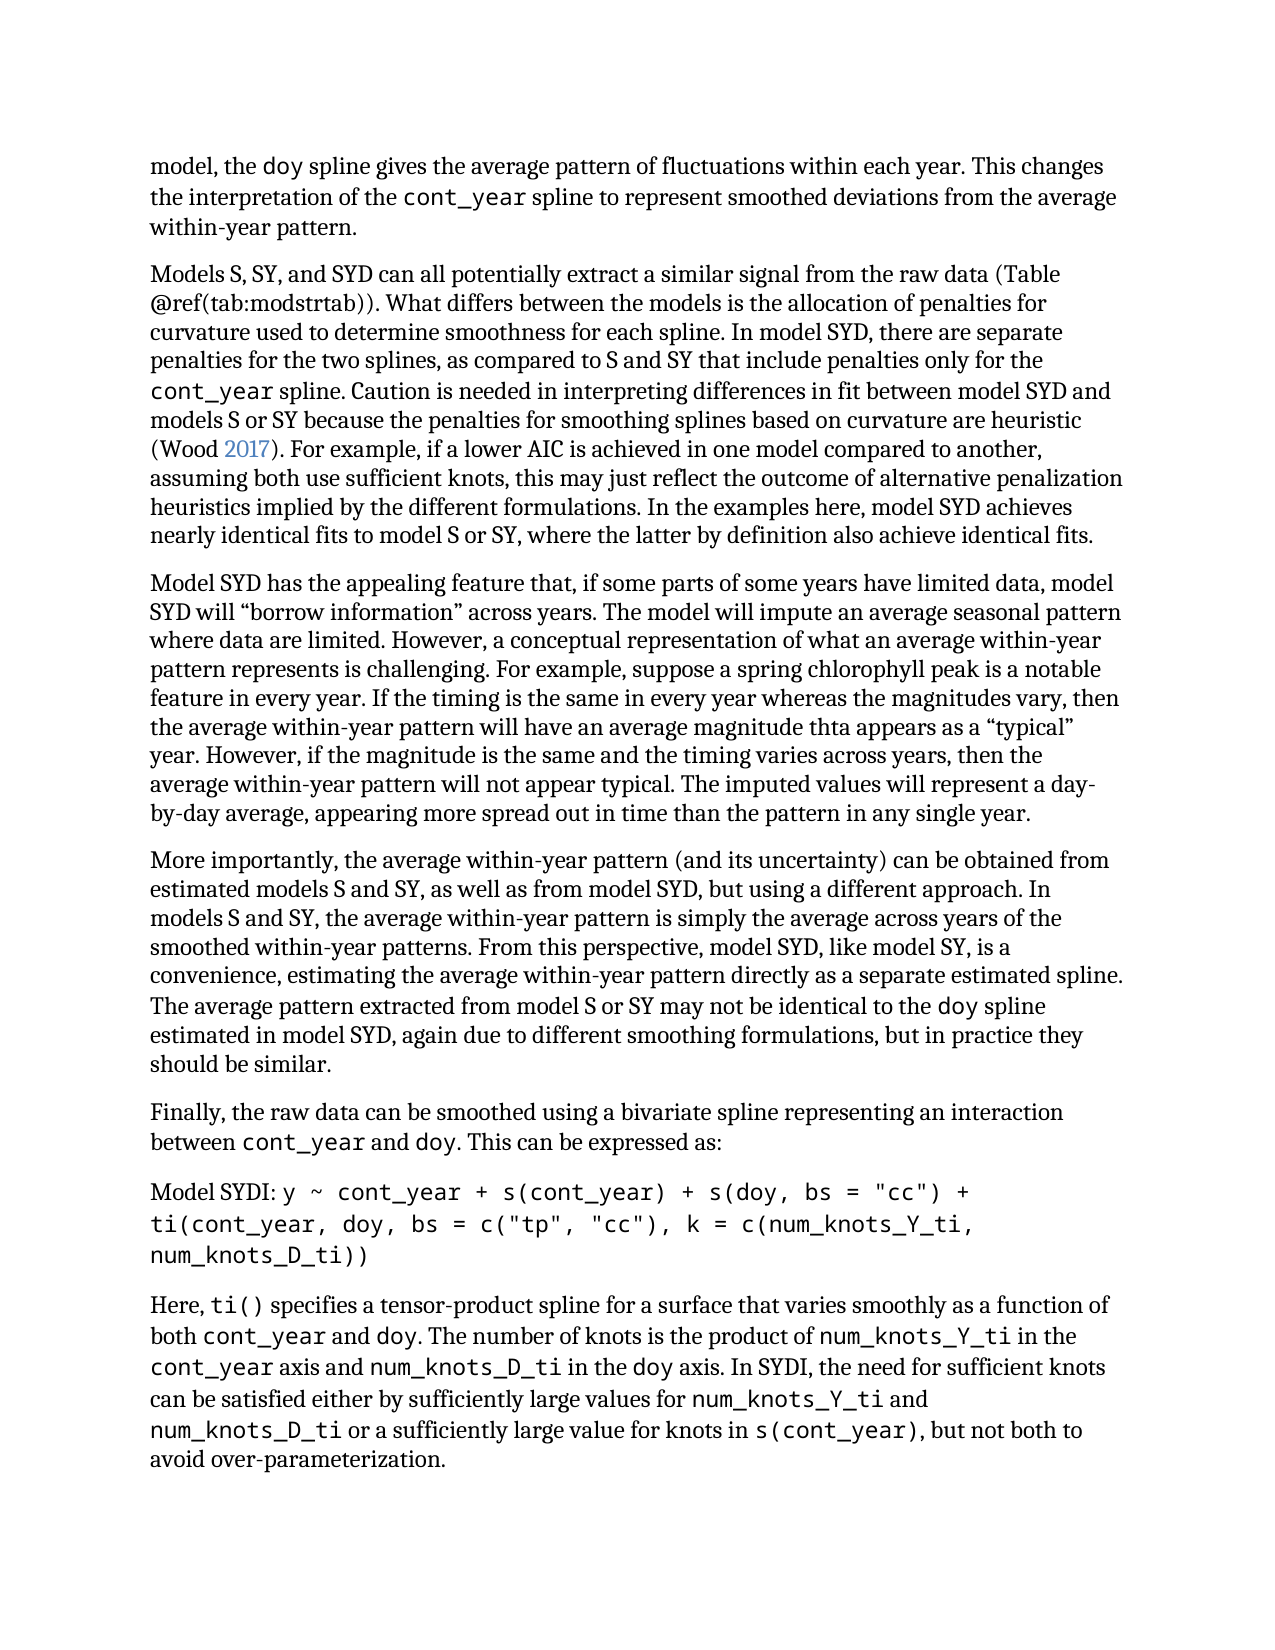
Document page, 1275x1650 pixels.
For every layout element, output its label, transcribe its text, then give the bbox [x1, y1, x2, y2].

text Models S, SY, and SYD can all potentially extract a similar signal from the raw data (Table @ref(tab:modstrtab)). What differs between the models is the allocation of penalties for curvature used to determine smoothness for each spline. In model SYD, there are separate penalties for the two splines, as compared to S and SY that include penalties only for the cont_year spline. Caution is needed in interpreting differences in fit between model SYD and models S or SY because the penalties for smoothing splines based on curvature are heuristic (Wood 2017). For example, if a lower AIC is achieved in one model compared to another, assuming both use sufficient knots, this may just reflect the outcome of alternative penalization heuristics implied by the different formulations. In the examples here, model SYD achieves nearly identical fits to model S or SY, where the latter by definition also achieve identical fits. [150, 260, 1125, 550]
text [150, 150, 1125, 241]
text More importantly, the average within-year pattern (and its uncertainty) can be obtained from estimated models S and SY, as well as from model SYD, but using a different approach. In models S and SY, the average within-year pattern is simply the average across years of the smoothed within-year patterns. From this perspective, model SYD, like model SY, is a convenience, estimating the average within-year pattern directly as a separate estimated spline. The average pattern extracted from model S or SY may not be identical to the doy spline estimated in model SYD, again due to different smoothing formulations, but in practice they should be similar. [150, 846, 1125, 1079]
text Here, ti() specifies a tensor-product spline for a surface that varies smoothly as a function of both cont_year and doy. The number of knots is the product of num_knots_Y_ti in the cont_year axis and num_knots_D_ti in the doy axis. In SYDI, the need for sufficient knots can be satisfied either by sufficiently large values for num_knots_Y_ti and num_knots_D_ti or a sufficiently large value for knots in s(cont_year), but not both to avoid over-parameterization. [150, 1289, 1125, 1474]
text Finally, the raw data can be smoothed using a bivariate spline representing an interaction between cont_year and doy. This can be expressed as: [150, 1097, 1125, 1157]
text Model SYD has the appealing feature that, if some parts of some years have limited data, model SYD will “borrow information” across years. The model will impute an average seasonal pattern where data are limited. However, a conceptual representation of what an average within-year pattern represents is challenging. For example, suppose a spring chlorophyll peak is a notable feature in every year. If the timing is the same in every year whereas the magnitudes vary, then the average within-year pattern will have an average magnitude thta appears as a “typical” year. However, if the magnitude is the same and the timing varies across years, then the average within-year pattern will not appear typical. The imputed values will represent a day-by-day average, appearing more spread out in time than the pattern in any single year. [150, 569, 1125, 827]
text Model SYDI: y ~ cont_year + s(cont_year) + s(doy, bs = "cc") + ti(cont_year, doy, bs = c("tp", "cc"), k = c(num_knots_Y_ti, num_knots_D_ti)) [150, 1176, 1125, 1270]
